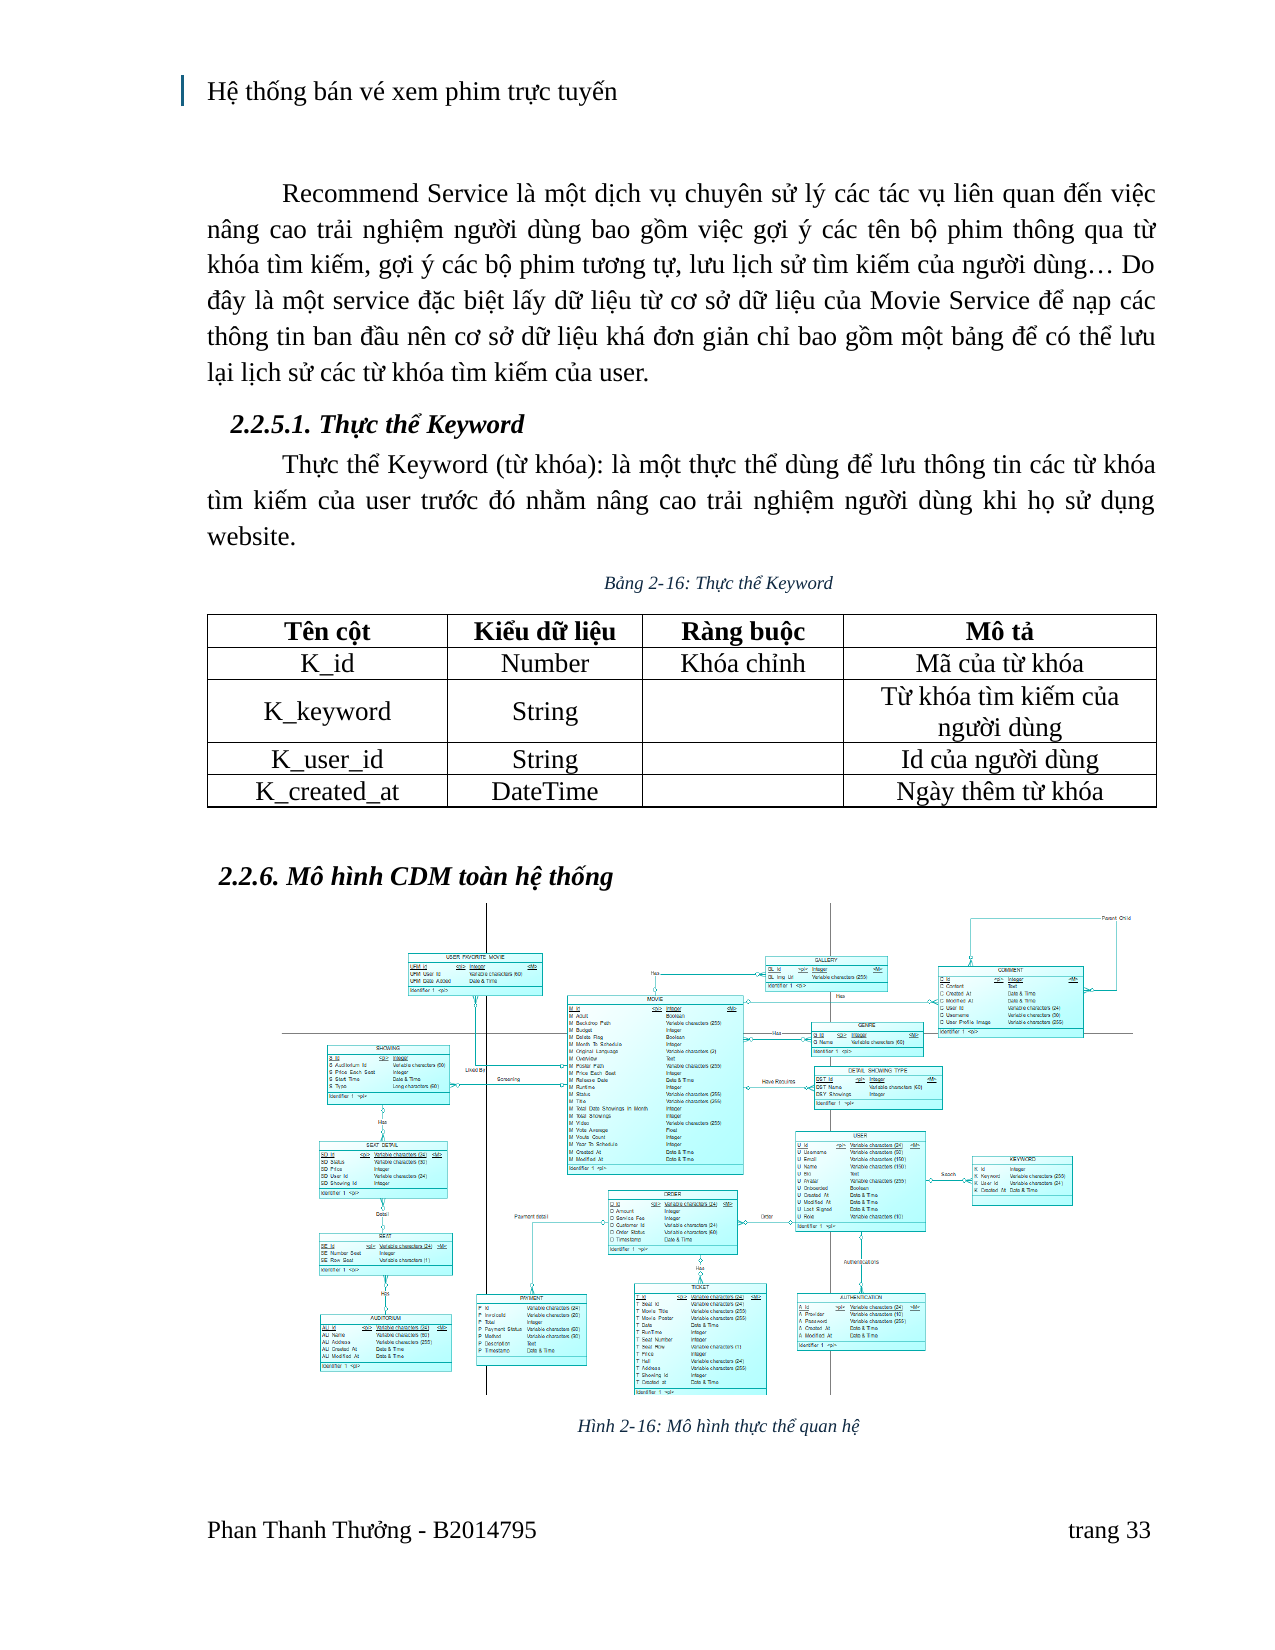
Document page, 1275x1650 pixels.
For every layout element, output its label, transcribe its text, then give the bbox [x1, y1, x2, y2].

table_cell [643, 743, 843, 774]
table_cell Từ khóa tìm kiếm của người dùng [844, 680, 1156, 742]
table_cell K_user_id [208, 743, 447, 774]
text Thực thể Keyword (từ khóa): là một thực thể dùng để lưu thông tin các từ khóa tìm kiếm của user trước đó nhằm nâng cao trải nghiệm người dùng khi họ sử dụng website. [207, 448, 1157, 551]
table_cell Ngày thêm từ khóa [844, 775, 1156, 806]
table_cell String [448, 680, 642, 742]
table_cell K_id [208, 648, 447, 679]
picture [281, 903, 1133, 1395]
table_cell Mã của từ khóa [844, 648, 1156, 679]
subtitle Mô hình CDM toàn hệ thống [218, 860, 1157, 891]
table_cell K_keyword [208, 680, 447, 742]
table_cell [643, 680, 843, 742]
table_cell DateTime [448, 775, 642, 806]
subtitle Thực thể Keyword [230, 408, 1157, 439]
table_cell Khóa chỉnh [643, 648, 843, 679]
table_cell K_created_at [208, 775, 447, 806]
table_header Mô tả [844, 615, 1156, 647]
text Recommend Service là một dịch vụ chuyên sử lý các tác vụ liên quan đến việc nâng cao trải nghiệm người dùng bao gồm việc gợi ý các tên bộ phim thông qua từ khóa tìm kiếm, gợi ý các bộ phim tương tự, lưu lịch sử tìm kiếm của người dùng… Do đây là một service đặc biệt lấy dữ liệu từ cơ sở dữ liệu của Movie Service để nạp các thông tin ban đầu nên cơ sở dữ liệu khá đơn giản chỉ bao gồm một bảng để có thể lưu lại lịch sử các từ khóa tìm kiếm của user. [207, 177, 1157, 387]
table_cell Id của người dùng [844, 743, 1156, 774]
table_header Kiểu dữ liệu [448, 615, 642, 647]
table_header Ràng buộc [643, 615, 843, 647]
table_cell String [448, 743, 642, 774]
table_cell [643, 775, 843, 806]
table_cell Number [448, 648, 642, 679]
table_header Tên cột [208, 615, 447, 647]
